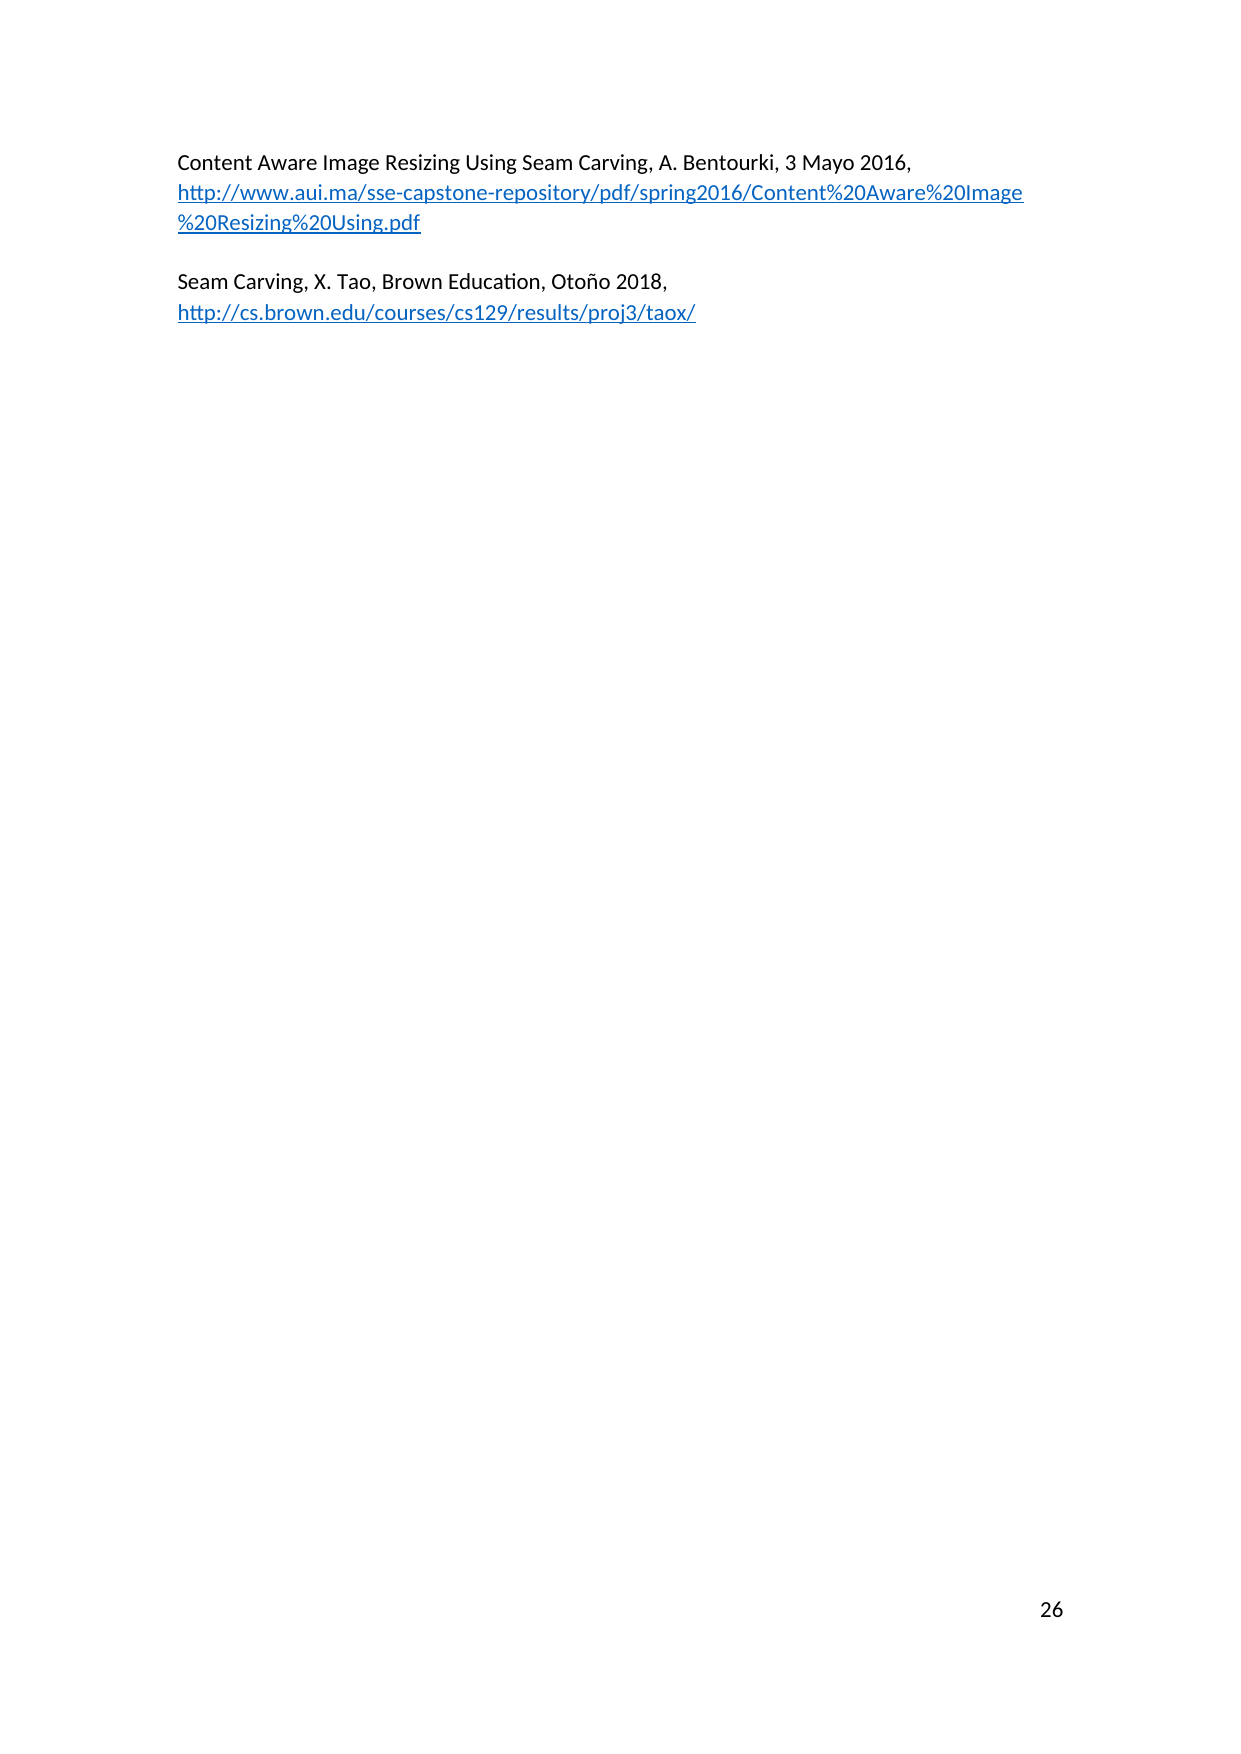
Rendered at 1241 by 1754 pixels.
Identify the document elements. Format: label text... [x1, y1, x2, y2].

text Content Aware Image Resizing Using Seam Carving, A. Bentourki, 3 Mayo 2016, http://www.aui.ma/sse-capstone-repository/pdf/spring2016/Content%20Aware%20Image%20Resizing%20Using.pdf [177, 148, 1063, 236]
text Seam Carving, X. Tao, Brown Education, Otoño 2018, http://cs.brown.edu/courses/cs129/results/proj3/taox/ [177, 267, 1063, 326]
